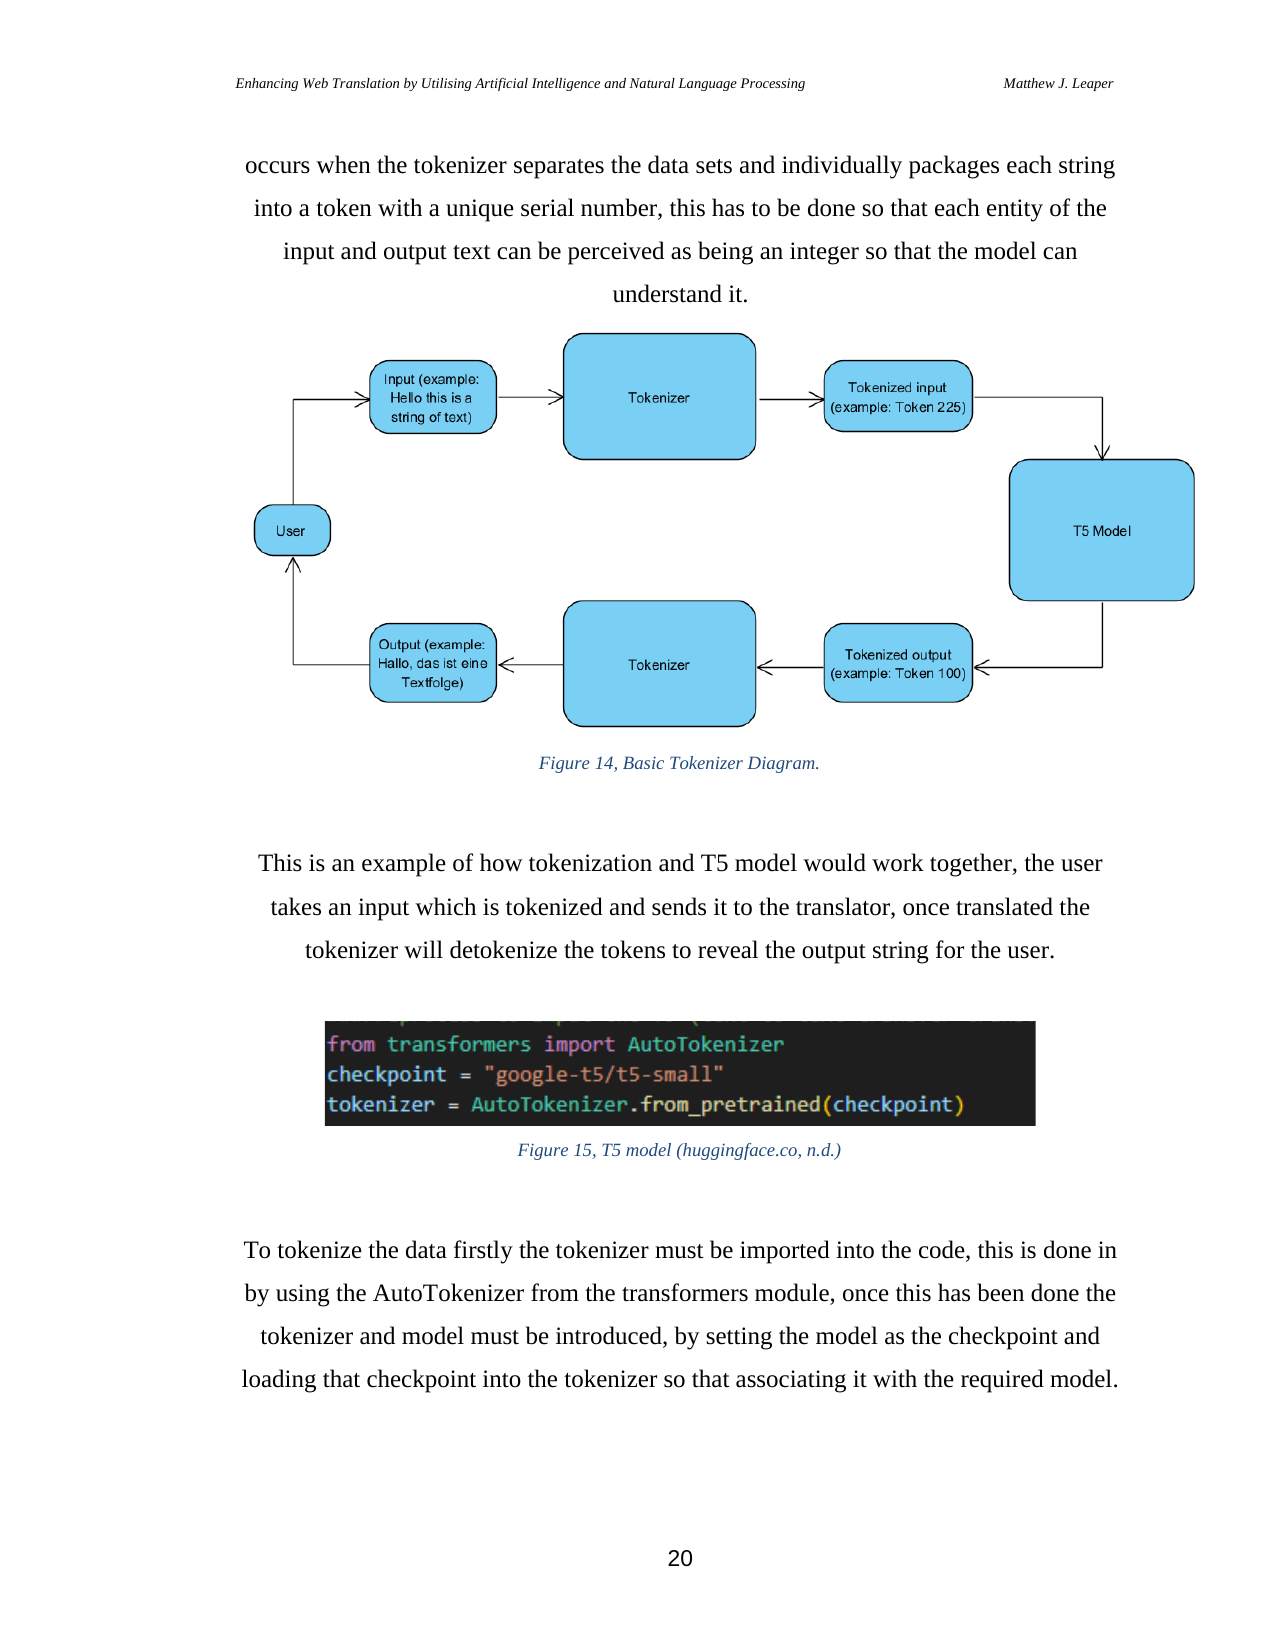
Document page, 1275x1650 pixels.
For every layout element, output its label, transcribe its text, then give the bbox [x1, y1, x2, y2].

text Figure 14, Basic Tokenizer Diagram. [235, 752, 1125, 774]
picture [324, 1021, 1036, 1126]
text This is an example of how tokenization and T5 model would work together, the user takes an input which is tokenized and sends it to the translator, once translated the tokenizer will detokenize the tokens to reveal the output string for the user. [235, 805, 1125, 963]
text To tokenize the data firstly the tokenizer must be imported into the code, this is done in by using the AutoTokenizer from the transformers module, once this has been done the tokenizer and model must be introduced, by setting the model as the checkpoint and loading that checkpoint into the tokenizer so that associating it with the required model. [235, 1235, 1125, 1393]
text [235, 150, 1125, 308]
picture [235, 322, 1211, 740]
text Figure 15, T5 model (huggingface.co, n.d.) [235, 1139, 1125, 1160]
